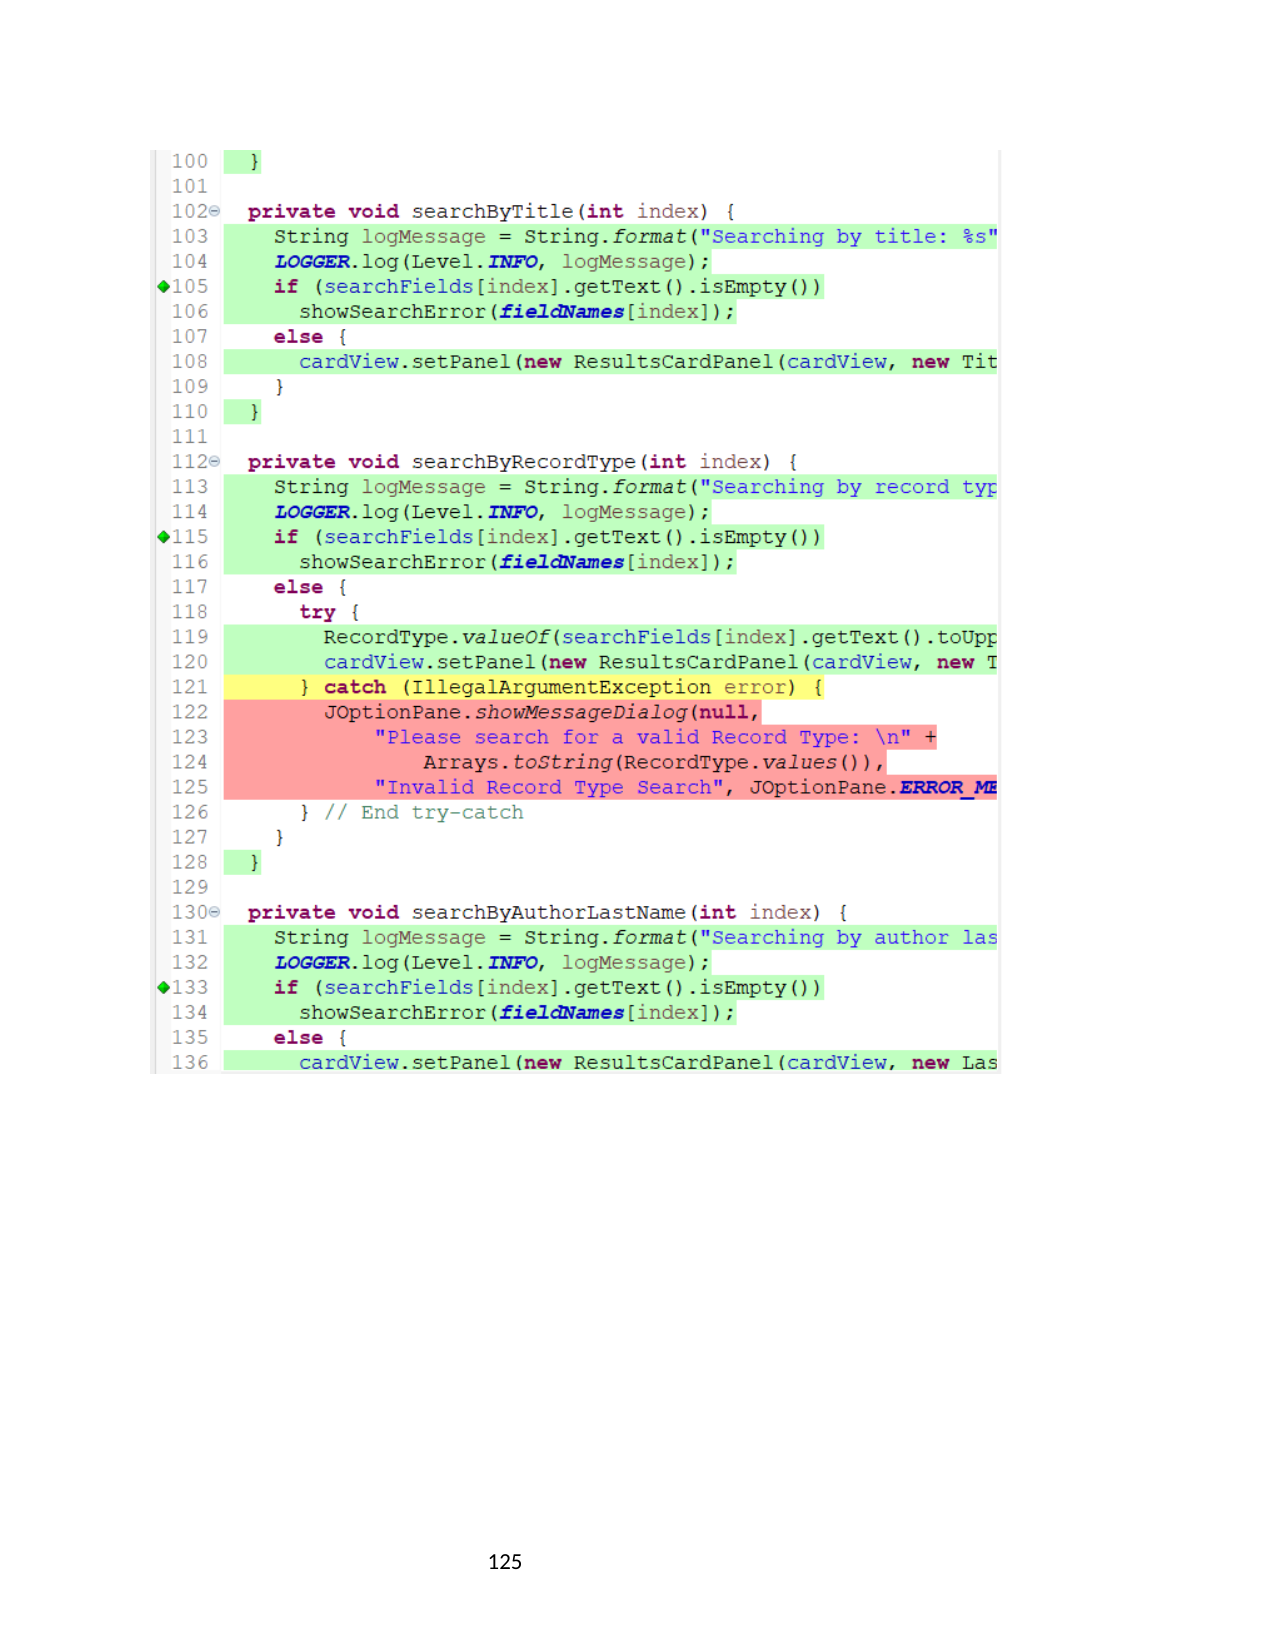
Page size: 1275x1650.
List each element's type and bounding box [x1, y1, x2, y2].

picture [150, 150, 1002, 1074]
